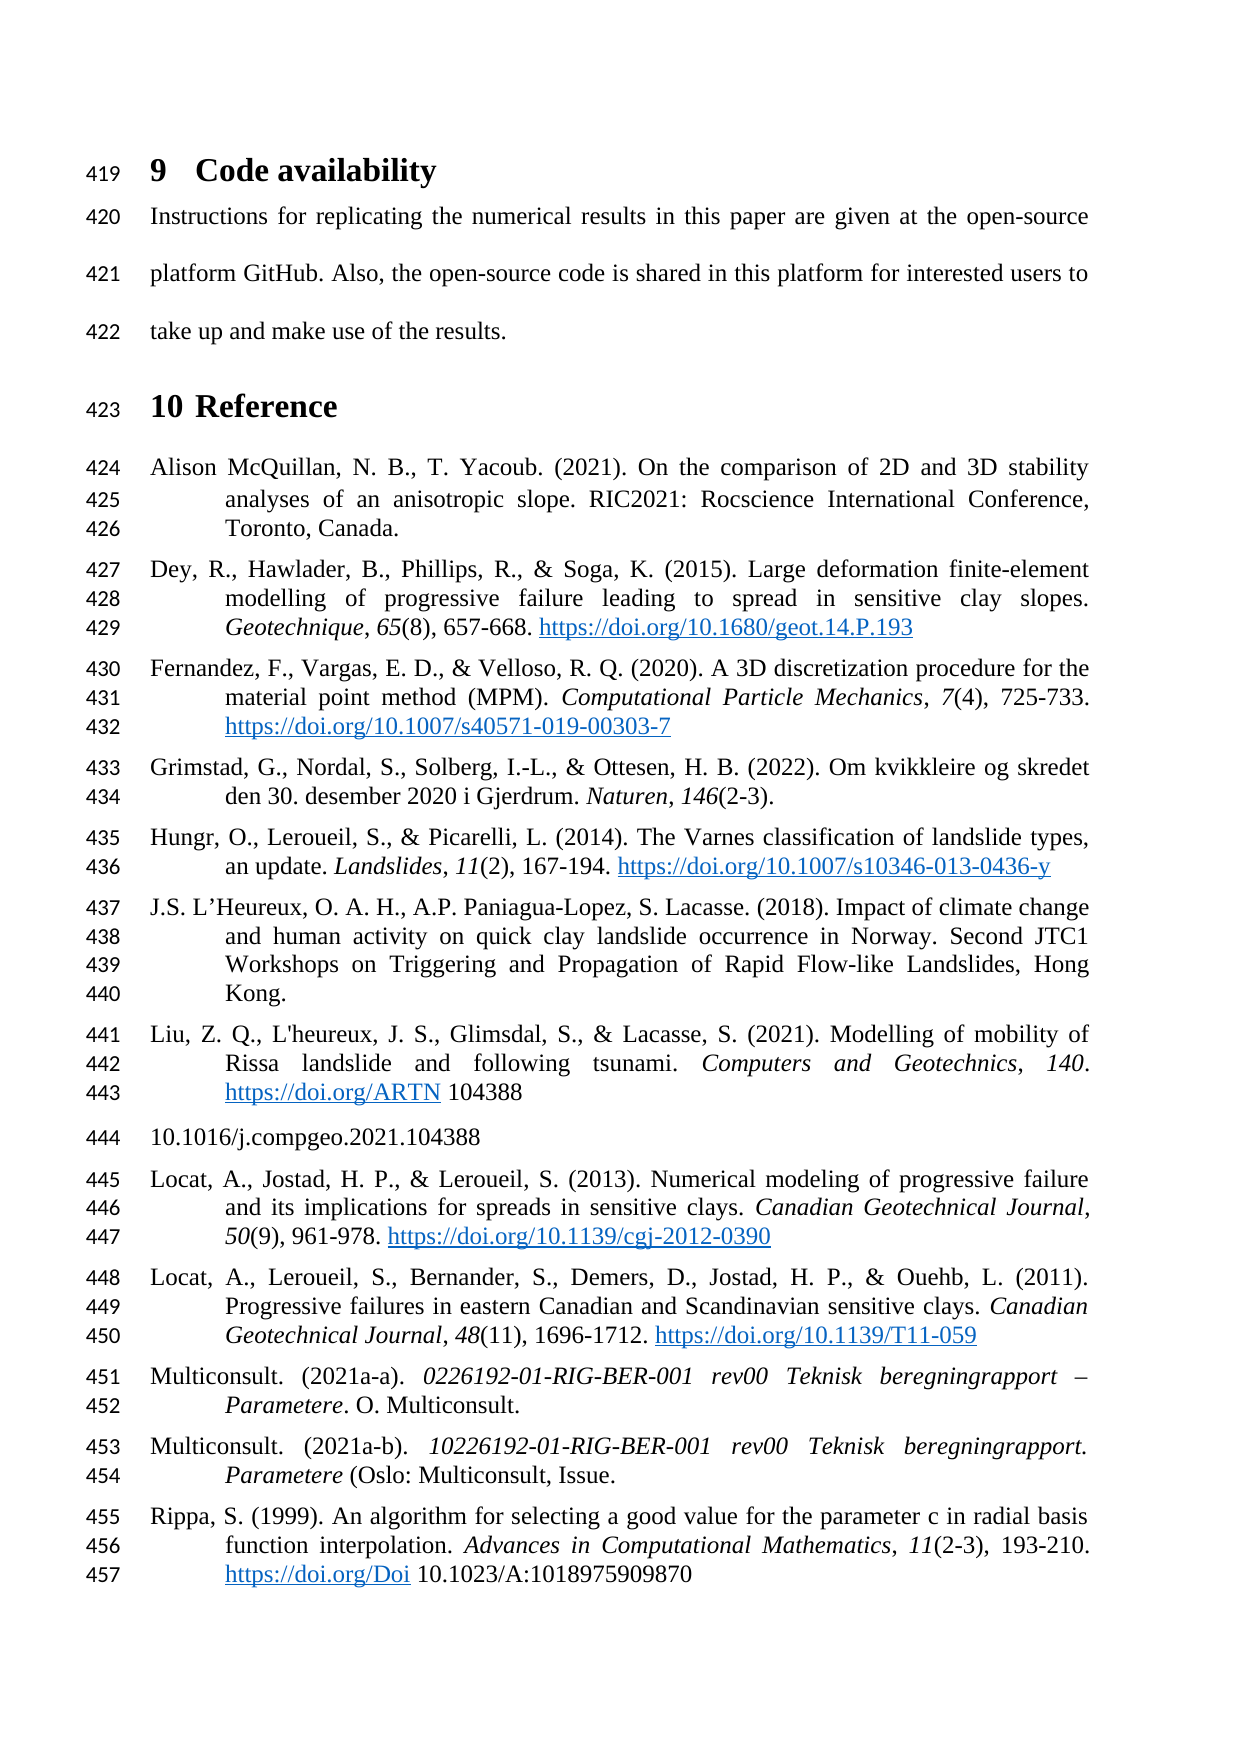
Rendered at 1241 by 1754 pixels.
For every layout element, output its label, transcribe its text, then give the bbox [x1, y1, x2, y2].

text Alison McQuillan, N. B., T. Yacoub. (2021). On the comparison of 2D and 3D stability analyses of an anisotropic slope. RIC2021: Rocscience International Conference, Toronto, Canada. [150, 437, 1090, 542]
text Multiconsult. (2021a-a). 0226192-01-RIG-BER-001 rev00 Teknisk beregningrapport – Parametere. O. Multiconsult. [150, 1361, 1090, 1419]
text Locat, A., Jostad, H. P., & Leroueil, S. (2013). Numerical modeling of progressive failure and its implications for spreads in sensitive clays. Canadian Geotechnical Journal, 50(9), 961-978. https://doi.org/10.1139/cgj-2012-0390 [150, 1164, 1090, 1250]
text Instructions for replicating the numerical results in this paper are given at the open-source platform GitHub. Also, the open-source code is shared in this platform for interested users to take up and make use of the results. [150, 201, 1090, 344]
text Rippa, S. (1999). An algorithm for selecting a good value for the parameter c in radial basis function interpolation. Advances in Computational Mathematics, 11(2-3), 193-210. https://doi.org/Doi 10.1023/A:1018975909870 [150, 1501, 1090, 1587]
text Fernandez, F., Vargas, E. D., & Velloso, R. Q. (2020). A 3D discretization procedure for the material point method (MPM). Computational Particle Mechanics, 7(4), 725-733. https://doi.org/10.1007/s40571-019-00303-7 [150, 653, 1090, 739]
text Liu, Z. Q., L'heureux, J. S., Glimsdal, S., & Lacasse, S. (2021). Modelling of mobility of Rissa landslide and following tsunami. Computers and Geotechnics, 140. https://doi.org/ARTN 104388 [150, 1019, 1090, 1106]
text Grimstad, G., Nordal, S., Solberg, I.-L., & Ottesen, H. B. (2022). Om kvikkleire og skredet den 30. desember 2020 i Gjerdrum. Naturen, 146(2-3). [150, 752, 1090, 809]
text Locat, A., Leroueil, S., Bernander, S., Demers, D., Jostad, H. P., & Ouehb, L. (2011). Progressive failures in eastern Canadian and Scandinavian sensitive clays. Canadian Geotechnical Journal, 48(11), 1696-1712. https://doi.org/10.1139/T11-059 [150, 1262, 1090, 1349]
text Dey, R., Hawlader, B., Phillips, R., & Soga, K. (2015). Large deformation finite-element modelling of progressive failure leading to spread in sensitive clay slopes. Geotechnique, 65(8), 657-668. https://doi.org/10.1680/geot.14.P.193 [150, 554, 1090, 641]
subtitle Code availability [150, 150, 1090, 188]
text J.S. L’Heureux, O. A. H., A.P. Paniagua-Lopez, S. Lacasse. (2018). Impact of climate change and human activity on quick clay landslide occurrence in Norway. Second JTC1 Workshops on Triggering and Propagation of Rapid Flow-like Landslides, Hong Kong. [150, 892, 1090, 1007]
text Multiconsult. (2021a-b). 10226192-01-RIG-BER-001 rev00 Teknisk beregningrapport. Parametere (Oslo: Multiconsult, Issue. [150, 1431, 1090, 1489]
subtitle Reference [150, 386, 1090, 424]
text Hungr, O., Leroueil, S., & Picarelli, L. (2014). The Varnes classification of landslide types, an update. Landslides, 11(2), 167-194. https://doi.org/10.1007/s10346-013-0436-y [150, 822, 1090, 879]
text 10.1016/j.compgeo.2021.104388 [150, 1122, 1090, 1151]
